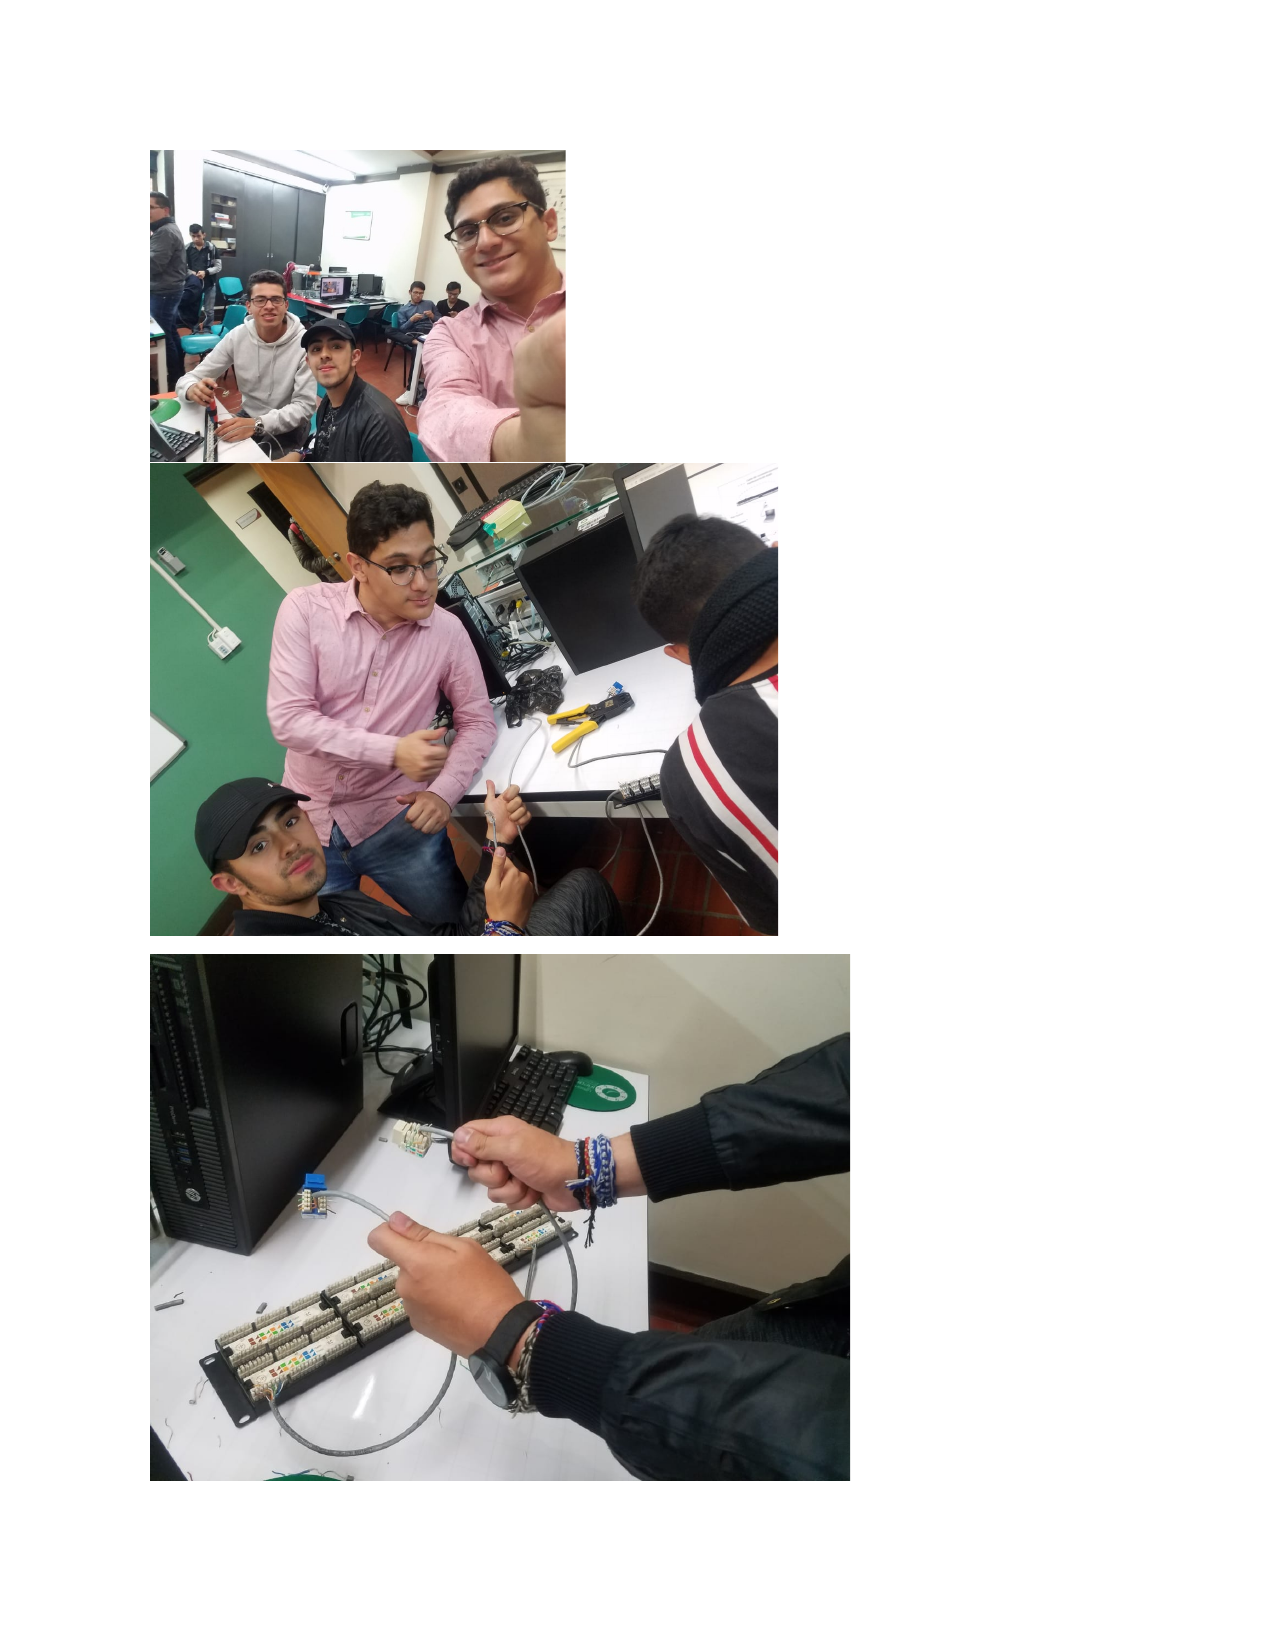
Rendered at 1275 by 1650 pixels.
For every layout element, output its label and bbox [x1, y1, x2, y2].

picture [150, 463, 779, 936]
picture [150, 150, 566, 462]
picture [150, 954, 851, 1481]
